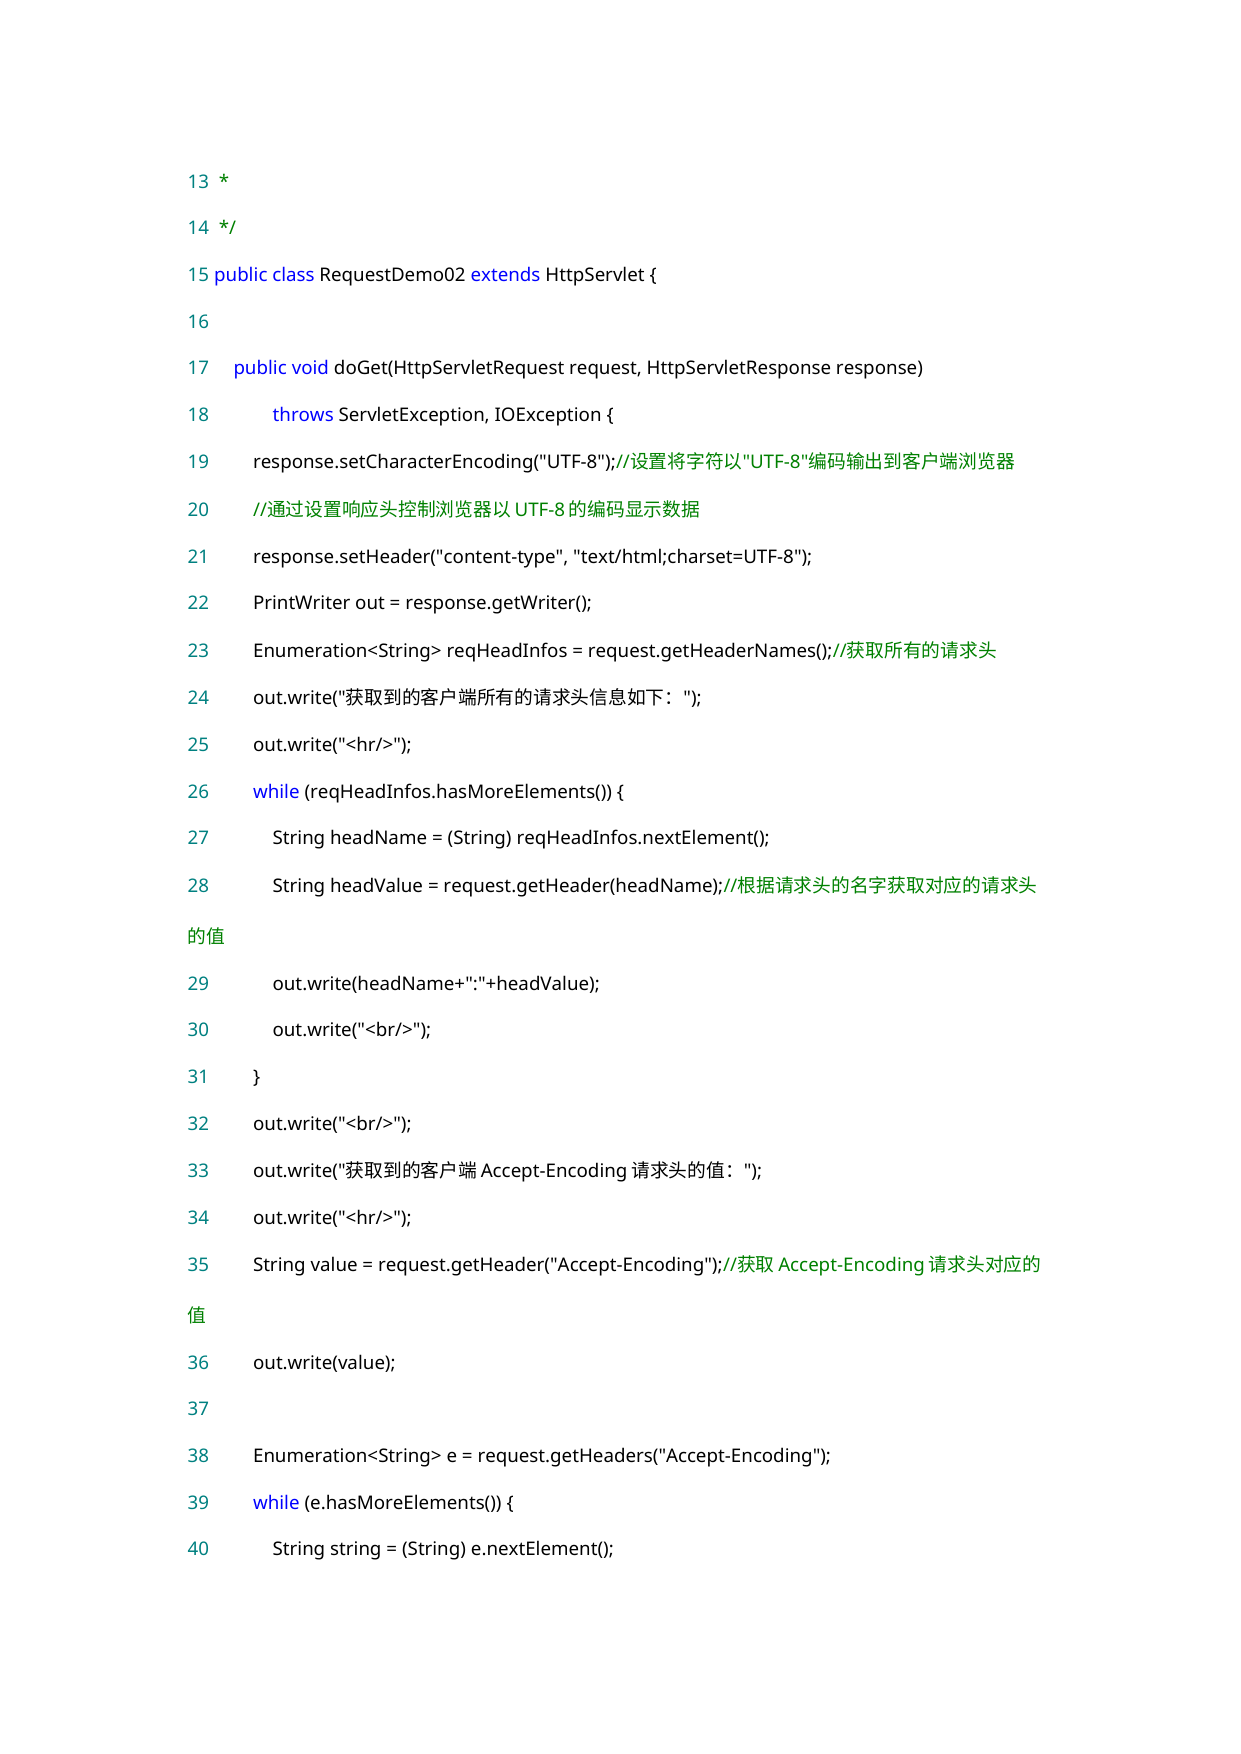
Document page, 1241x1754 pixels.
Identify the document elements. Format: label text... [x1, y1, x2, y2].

text 40 String string = (String) e.nextElement(); [187, 1532, 1053, 1566]
text 25 out.write("<hr/>"); [187, 727, 1053, 761]
text 16 [187, 304, 1053, 338]
text 15 public class RequestDemo02 extends HttpServlet { [187, 257, 1053, 291]
text 36 out.write(value); [187, 1345, 1053, 1379]
text 20 //通过设置响应头控制浏览器以UTF-8的编码显示数据 [187, 491, 1053, 525]
text 31 } [187, 1059, 1053, 1093]
text 35 String value = request.getHeader("Accept-Encoding");//获取Accept-Encoding请求头对应的值 [187, 1246, 1053, 1331]
text 39 while (e.hasMoreElements()) { [187, 1485, 1053, 1519]
text 13 * [187, 164, 1053, 198]
text 17 public void doGet(HttpServletRequest request, HttpServletResponse response) [187, 351, 1053, 384]
text 28 String headValue = request.getHeader(headName);//根据请求头的名字获取对应的请求头的值 [187, 867, 1053, 952]
text 37 [187, 1392, 1053, 1426]
text 27 String headName = (String) reqHeadInfos.nextElement(); [187, 821, 1053, 854]
text 23 Enumeration<String> reqHeadInfos = request.getHeaderNames();//获取所有的请求头 [187, 632, 1053, 666]
text 24 out.write("获取到的客户端所有的请求头信息如下："); [187, 680, 1053, 714]
text 14 */ [187, 211, 1053, 244]
text 22 PrintWriter out = response.getWriter(); [187, 586, 1053, 619]
text 38 Enumeration<String> e = request.getHeaders("Accept-Encoding"); [187, 1438, 1053, 1472]
text 32 out.write("<br/>"); [187, 1106, 1053, 1139]
text 26 while (reqHeadInfos.hasMoreElements()) { [187, 774, 1053, 808]
text 33 out.write("获取到的客户端Accept-Encoding请求头的值："); [187, 1152, 1053, 1186]
text 19 response.setCharacterEncoding("UTF-8");//设置将字符以"UTF-8"编码输出到客户端浏览器 [187, 444, 1053, 478]
text 29 out.write(headName+":"+headValue); [187, 966, 1053, 999]
text 21 response.setHeader("content-type", "text/html;charset=UTF-8"); [187, 539, 1053, 573]
text 18 throws ServletException, IOException { [187, 397, 1053, 431]
text 30 out.write("<br/>"); [187, 1012, 1053, 1046]
text 34 out.write("<hr/>"); [187, 1200, 1053, 1234]
